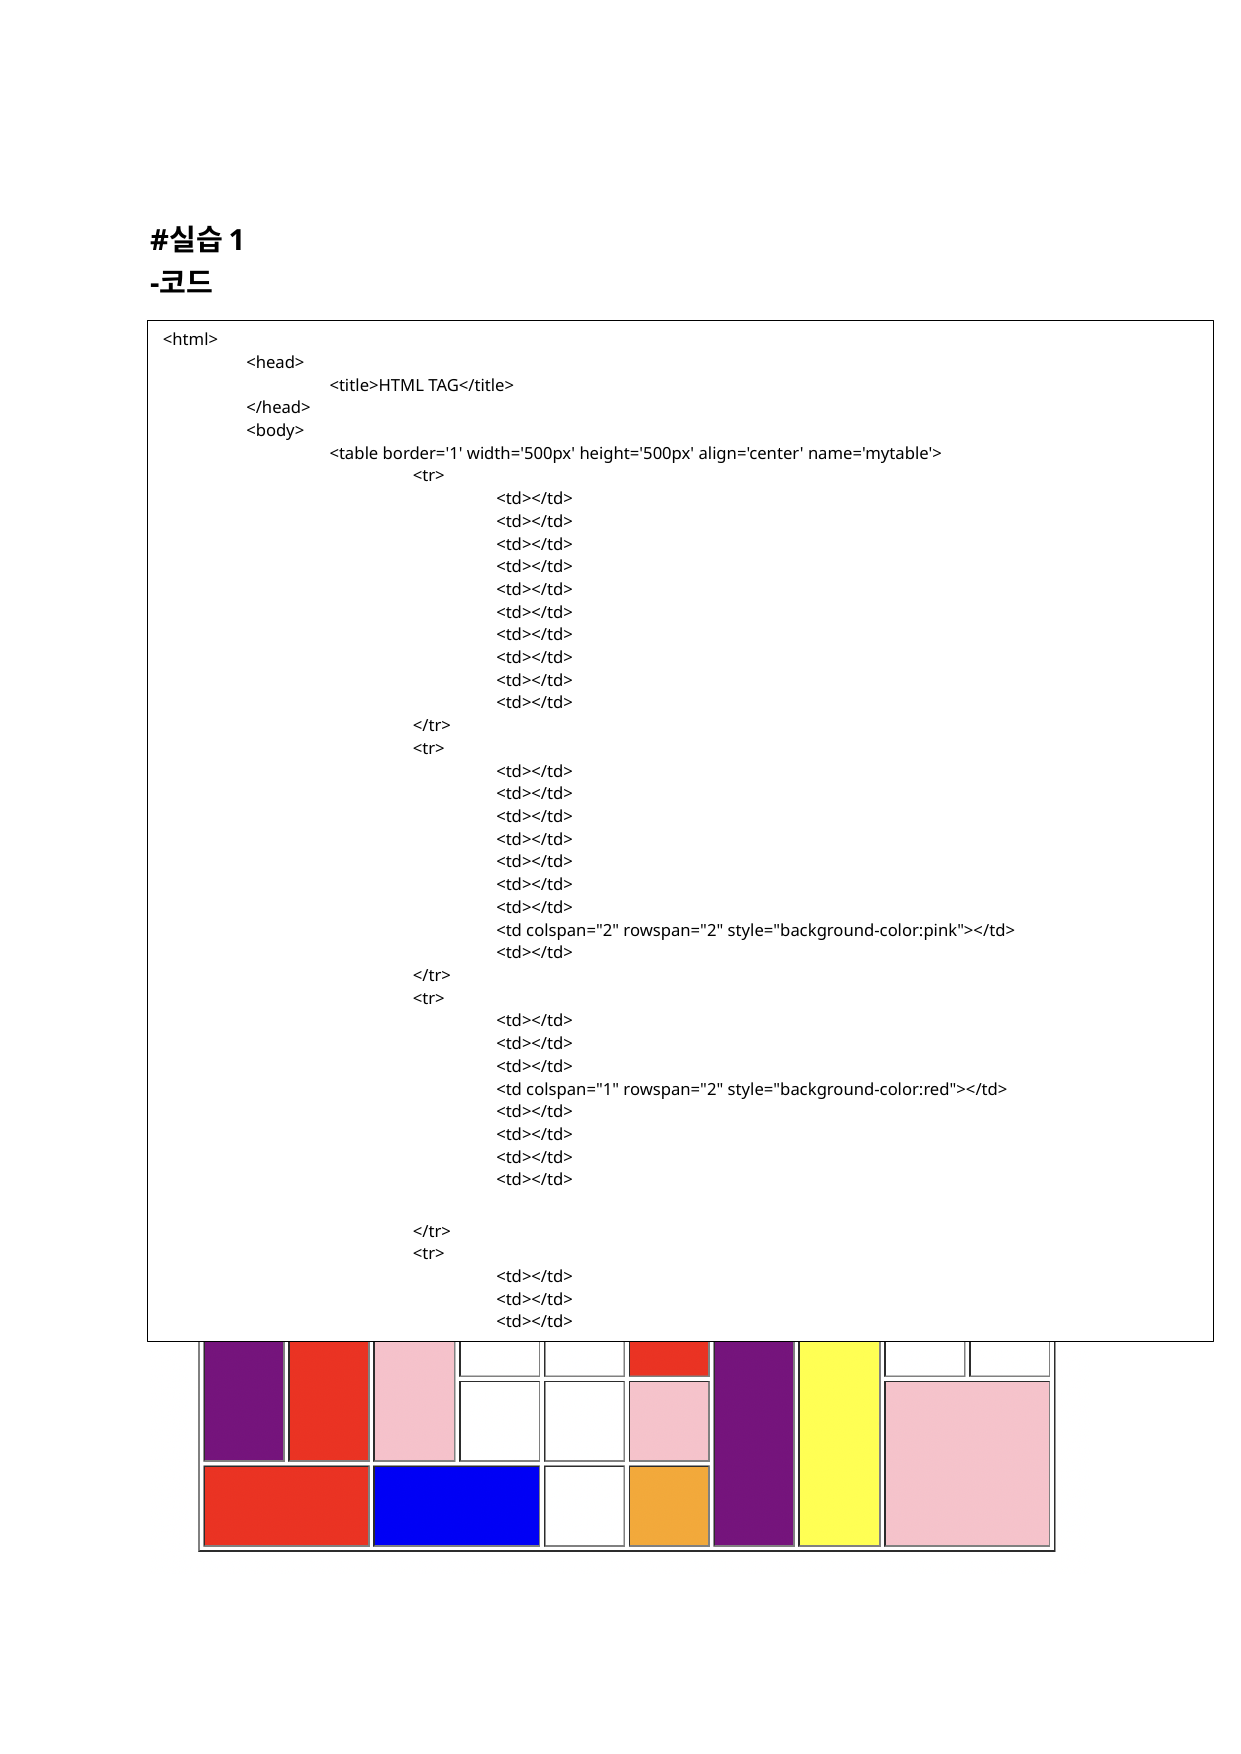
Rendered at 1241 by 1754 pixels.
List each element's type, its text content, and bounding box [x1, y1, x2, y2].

picture [150, 1342, 1091, 1574]
text -코드 [150, 259, 1090, 302]
text #실습1 [150, 217, 1090, 259]
